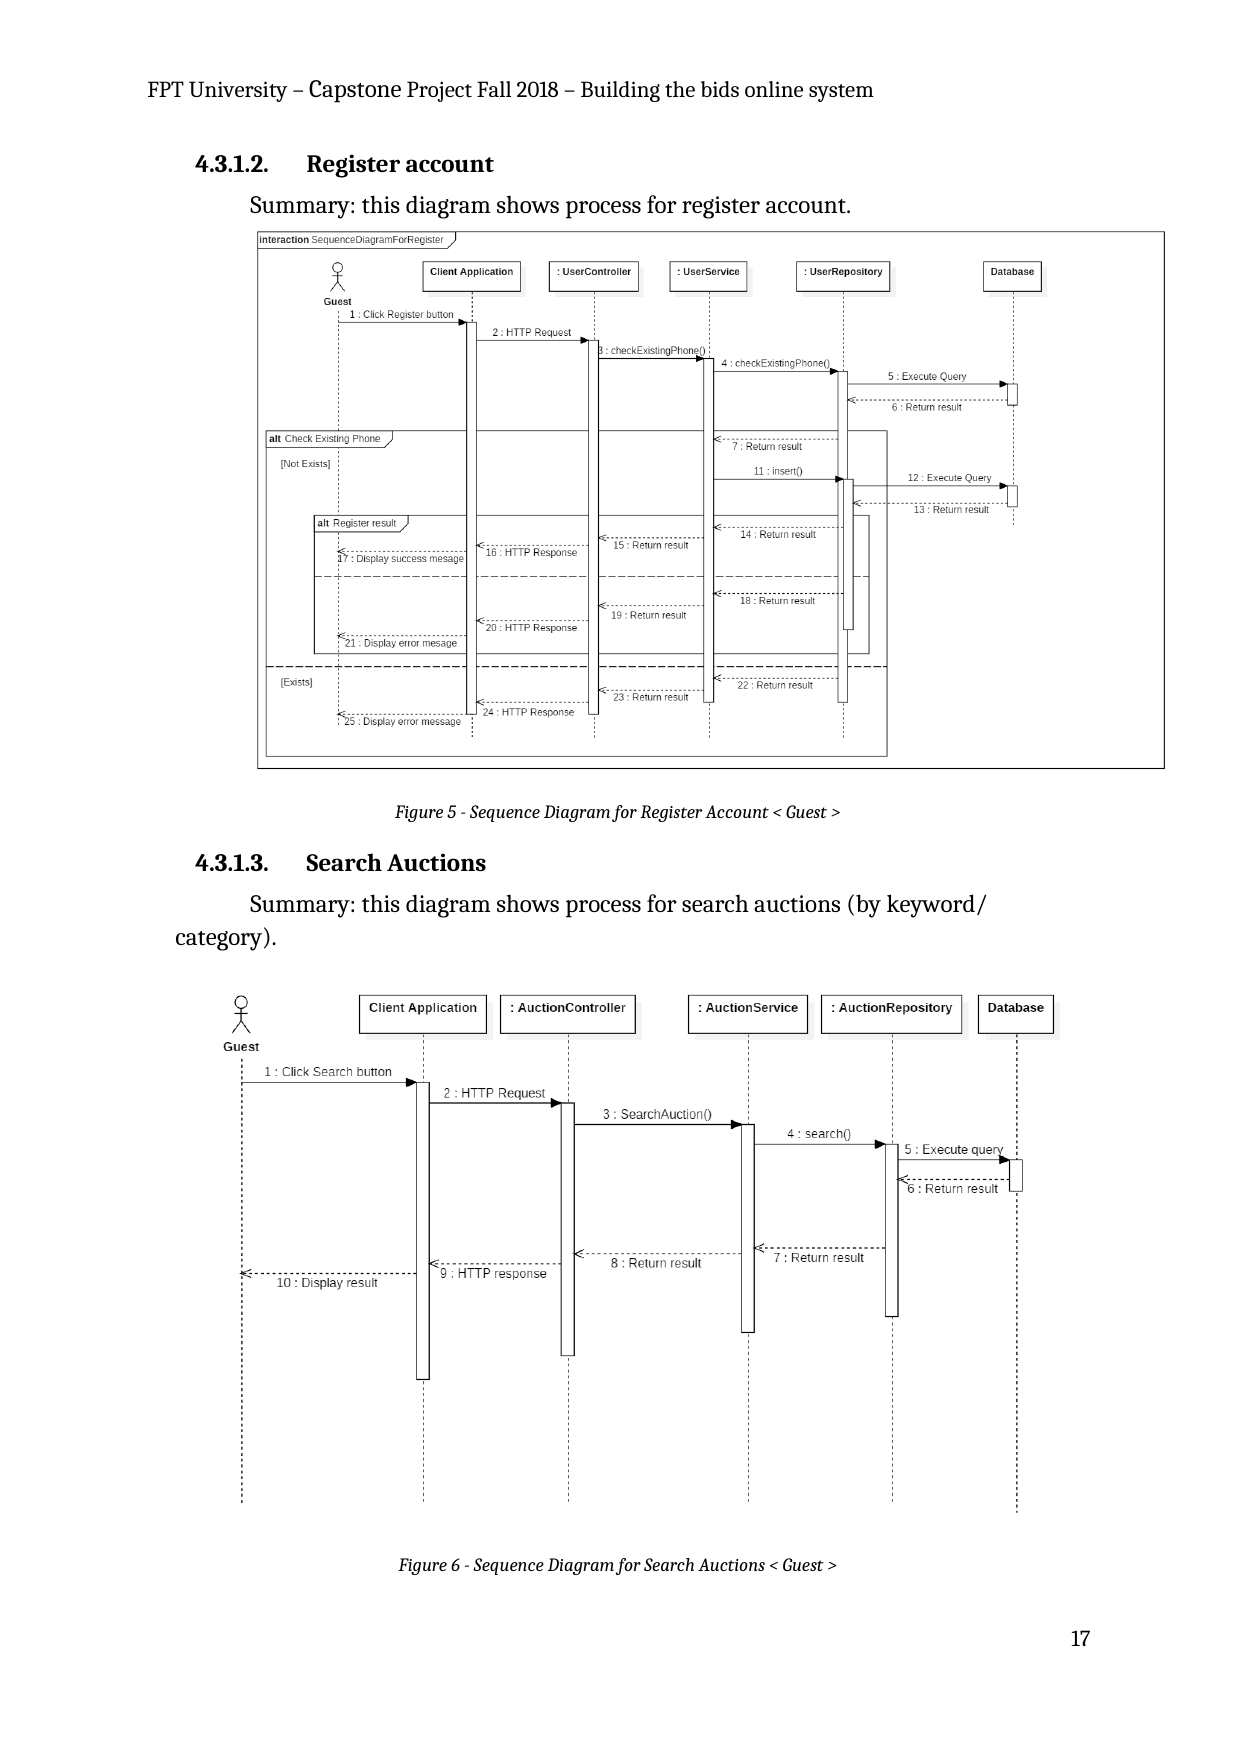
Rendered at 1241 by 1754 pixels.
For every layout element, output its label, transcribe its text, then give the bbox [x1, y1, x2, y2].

picture [250, 224, 1194, 798]
picture [147, 986, 1091, 1551]
subtitle Search Auctions [269, 848, 1090, 877]
text Summary: this diagram shows process for register account. [175, 191, 1090, 220]
subtitle Register account [269, 150, 1090, 179]
text Figure 6 - Sequence Diagram for Search Auctions < Guest > [147, 1554, 1090, 1576]
text Figure 5 - Sequence Diagram for Register Account < Guest > [147, 802, 1090, 823]
text Summary: this diagram shows process for search auctions (by keyword/ category). [175, 890, 1090, 952]
